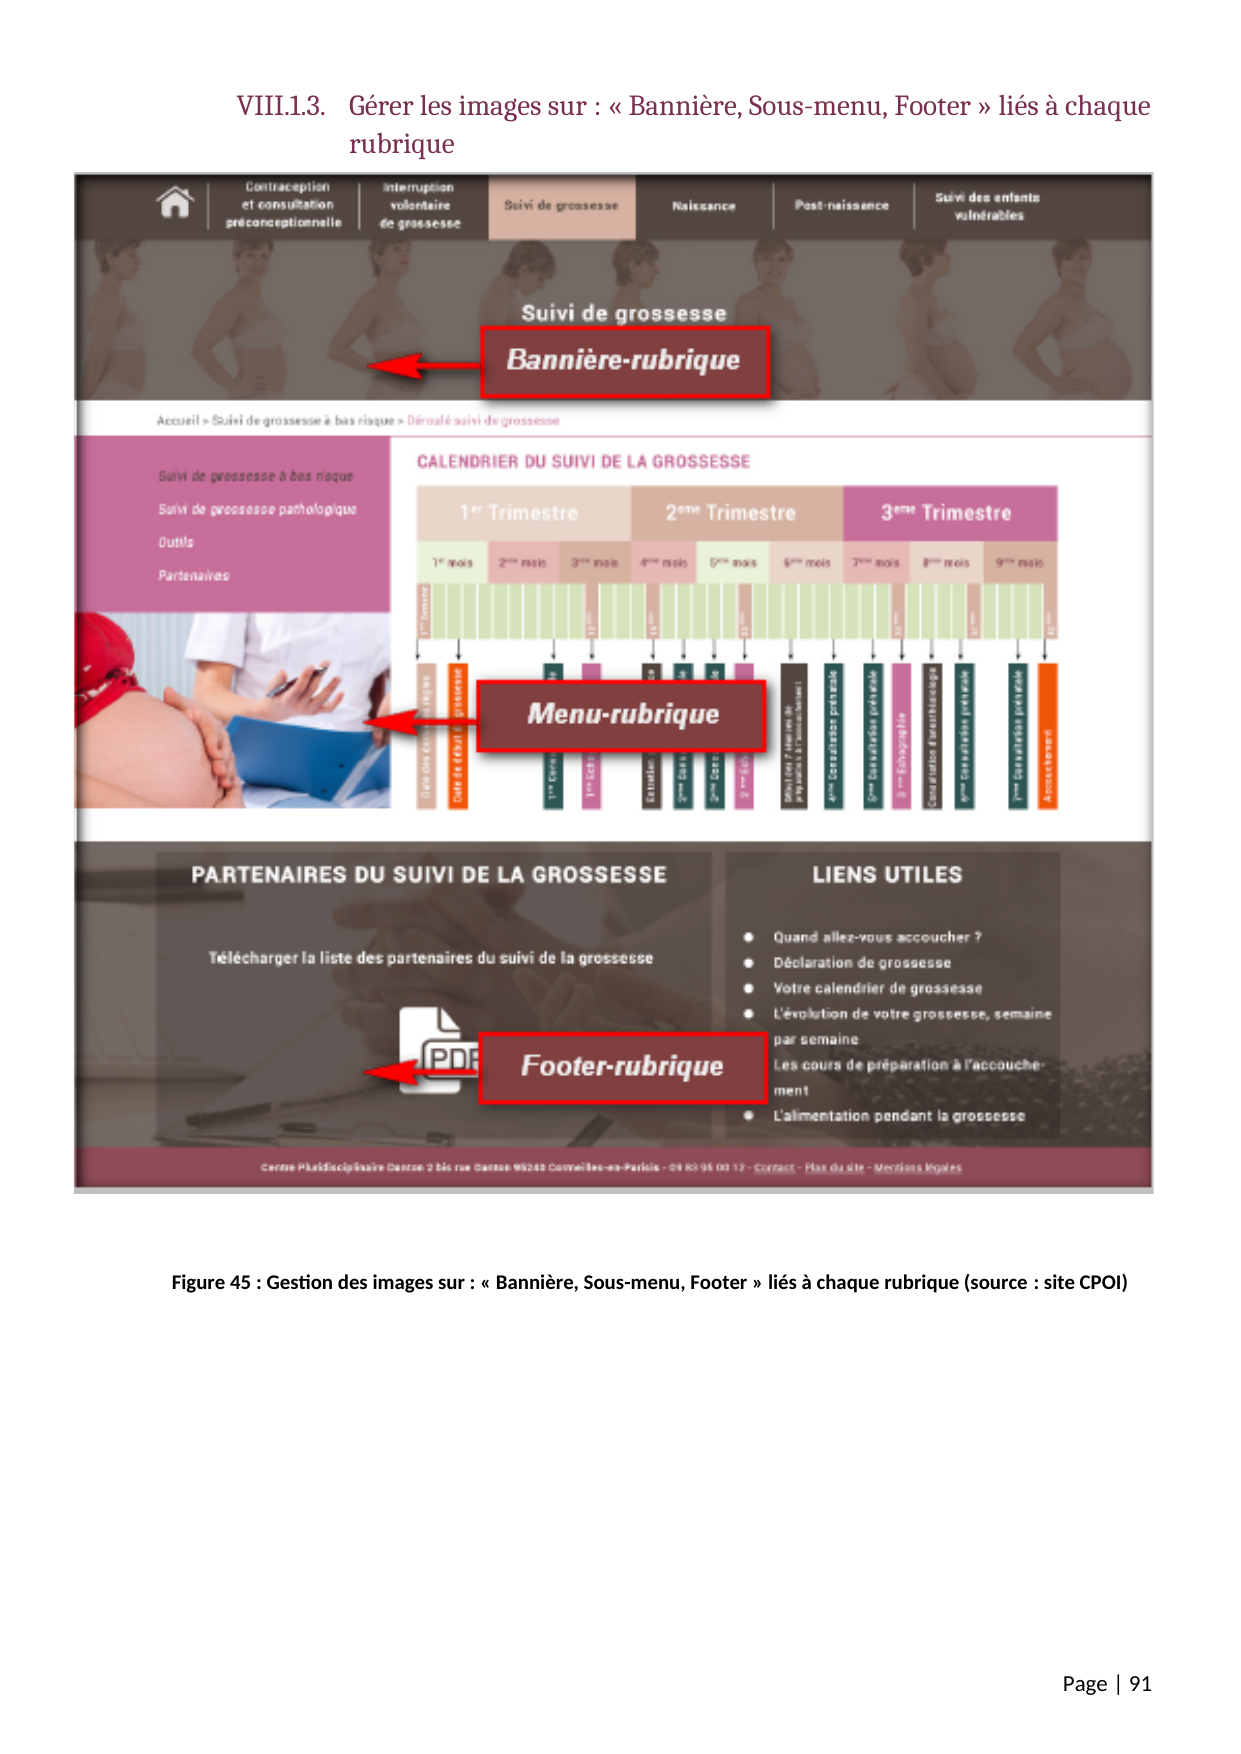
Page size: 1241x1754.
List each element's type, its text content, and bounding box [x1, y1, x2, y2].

picture [73, 172, 1154, 1194]
subtitle Gérer les images sur : « Bannière, Sous-menu, Footer » liés à chaque rubrique [236, 89, 1152, 161]
